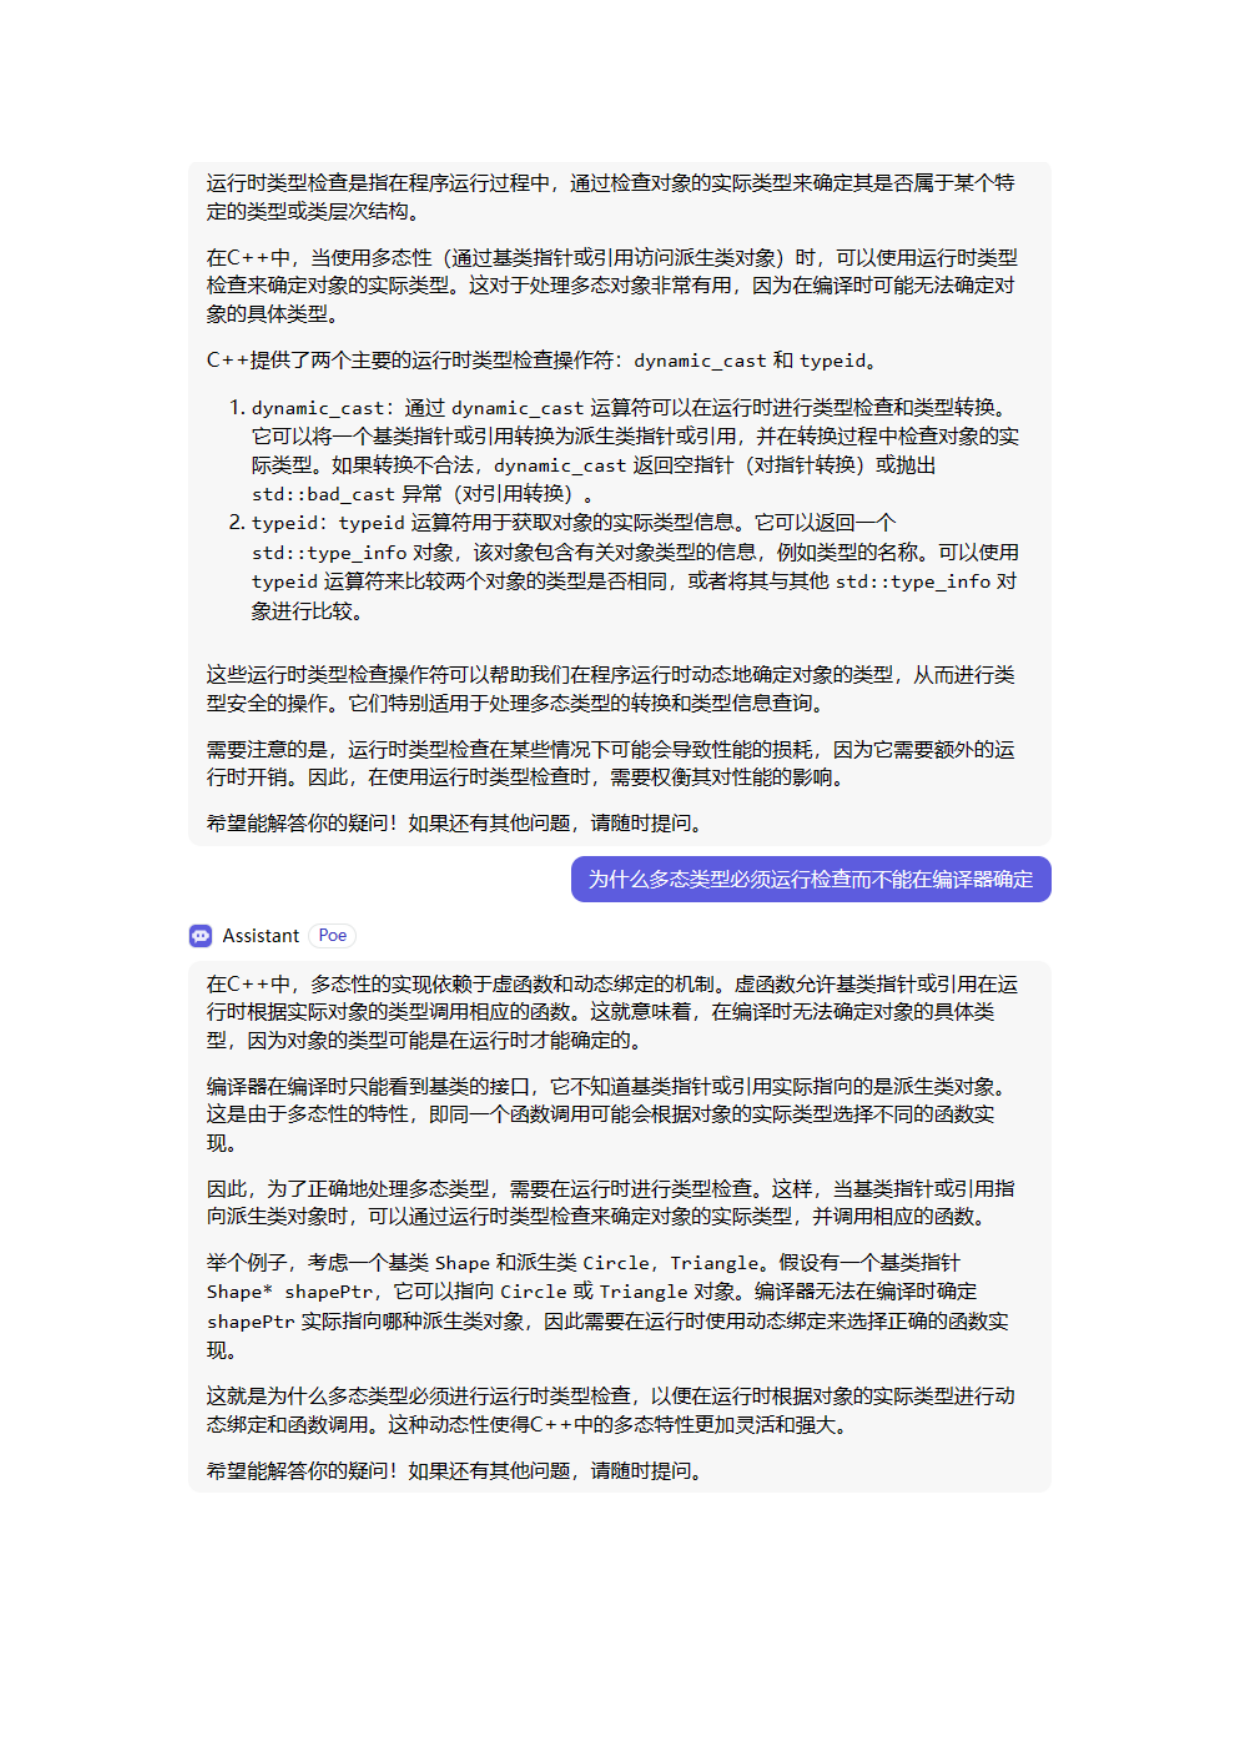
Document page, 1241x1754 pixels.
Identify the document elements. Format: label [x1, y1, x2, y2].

picture [187, 162, 1053, 1494]
